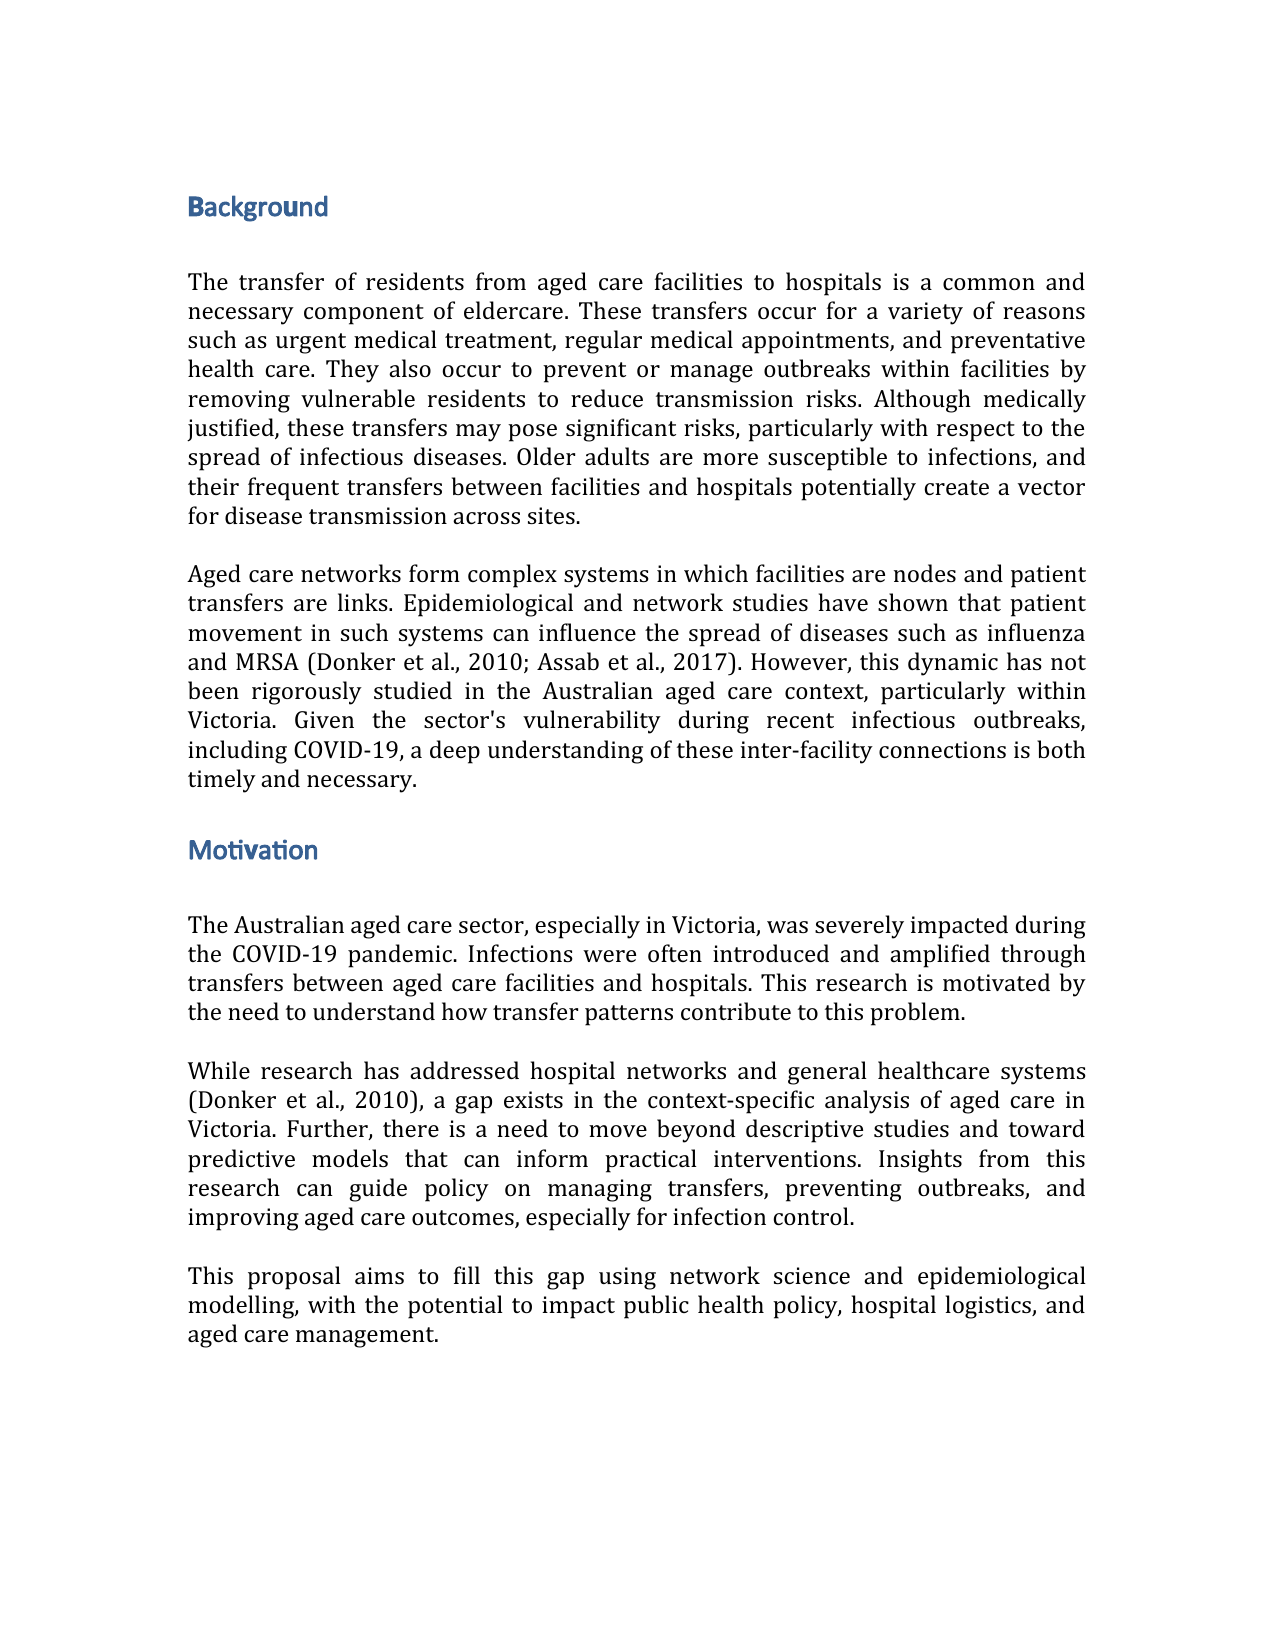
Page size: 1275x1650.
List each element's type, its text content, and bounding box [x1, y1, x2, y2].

subtitle Motivation [187, 831, 1087, 866]
text The Australian aged care sector, especially in Victoria, was severely impacted during the COVID-19 pandemic. Infections were often introduced and amplified through transfers between aged care facilities and hospitals. This research is motivated by the need to understand how transfer patterns contribute to this problem. [187, 909, 1087, 1026]
text Aged care networks form complex systems in which facilities are nodes and patient transfers are links. Epidemiological and network studies have shown that patient movement in such systems can influence the spread of diseases such as influenza and MRSA (Donker et al., 2010; Assab et al., 2017). However, this dynamic has not been rigorously studied in the Australian aged care context, particularly within Victoria. Given the sector's vulnerability during recent infectious outbreaks, including COVID-19, a deep understanding of these inter-facility connections is both timely and necessary. [187, 559, 1087, 793]
subtitle Background [187, 187, 1087, 223]
text This proposal aims to fill this gap using network science and epidemiological modelling, with the potential to impact public health policy, hospital logistics, and aged care management. [187, 1260, 1087, 1348]
text The transfer of residents from aged care facilities to hospitals is a common and necessary component of eldercare. These transfers occur for a variety of reasons such as urgent medical treatment, regular medical appointments, and preventative health care. They also occur to prevent or manage outbreaks within facilities by removing vulnerable residents to reduce transmission risks. Although medically justified, these transfers may pose significant risks, particularly with respect to the spread of infectious diseases. Older adults are more susceptible to infections, and their frequent transfers between facilities and hospitals potentially create a vector for disease transmission across sites. [187, 266, 1087, 530]
text While research has addressed hospital networks and general healthcare systems (Donker et al., 2010), a gap exists in the context-specific analysis of aged care in Victoria. Further, there is a need to move beyond descriptive studies and toward predictive models that can inform practical interventions. Insights from this research can guide policy on managing transfers, preventing outbreaks, and improving aged care outcomes, especially for infection control. [187, 1056, 1087, 1231]
